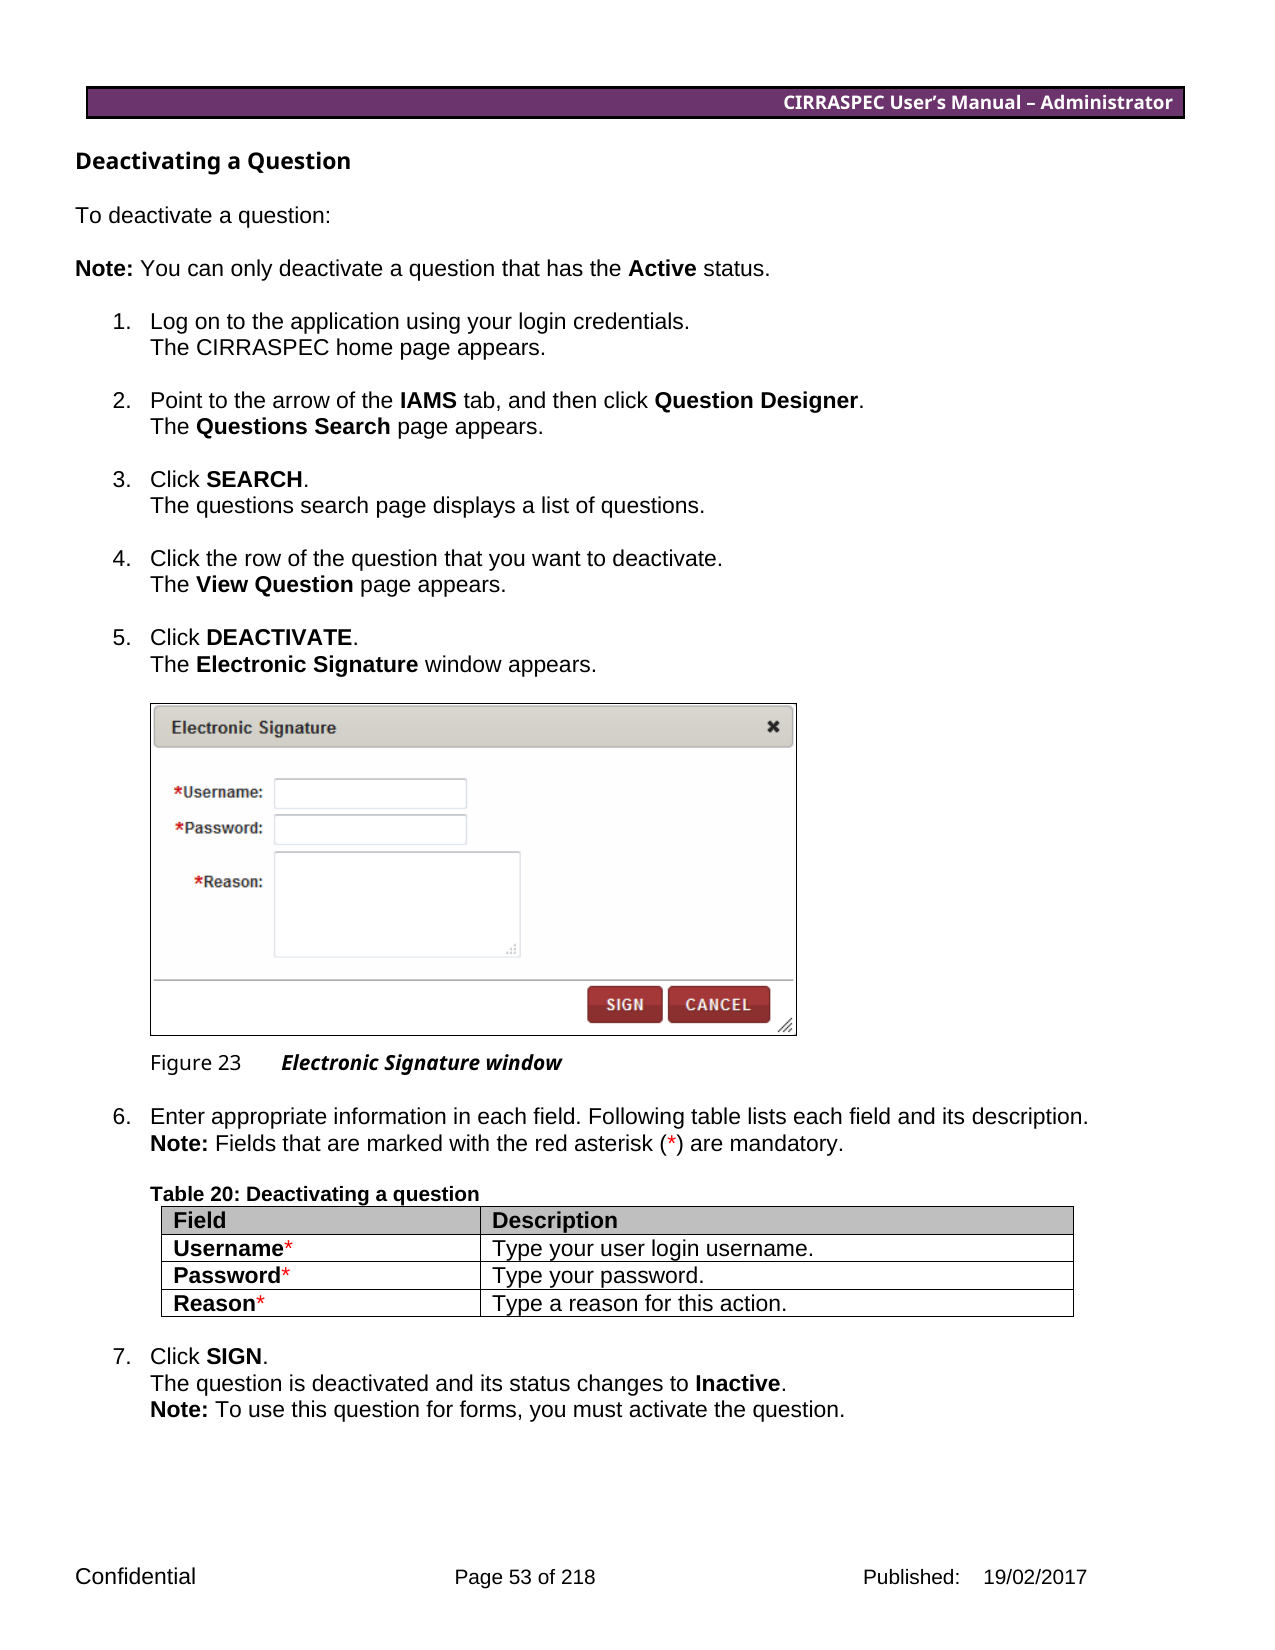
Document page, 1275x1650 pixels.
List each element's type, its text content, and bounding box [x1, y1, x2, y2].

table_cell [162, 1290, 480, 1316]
text The Questions Search page appears. [150, 413, 1124, 440]
text To deactivate a question: Note: You can only deactivate a question that has the Active status. [75, 202, 1181, 282]
list Enter appropriate information in each field. Following table lists each field and its description. [112, 1103, 1124, 1129]
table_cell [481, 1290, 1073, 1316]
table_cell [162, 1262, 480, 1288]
text The CIRRASPEC home page appears. [150, 334, 1124, 361]
list Point to the arrow of the IAMS tab, and then click Question Designer. [112, 387, 1124, 413]
text The Electronic Signature window appears. [150, 651, 1181, 677]
list Click SIGN. [112, 1343, 1124, 1369]
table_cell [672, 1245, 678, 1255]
list Click the row of the question that you want to deactivate. [112, 545, 1124, 571]
list Log on to the application using your login credentials. [112, 308, 1124, 334]
list The View Question page appears. [150, 571, 1181, 624]
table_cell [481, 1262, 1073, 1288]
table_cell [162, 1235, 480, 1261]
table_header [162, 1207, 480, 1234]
text Note: Fields that are marked with the red asterisk (*) are mandatory. [75, 1129, 1124, 1156]
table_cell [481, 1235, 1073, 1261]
list Click DEACTIVATE. [112, 624, 1124, 651]
text Electronic Signature window [150, 1048, 1181, 1077]
subtitle Deactivating a Question [75, 145, 1181, 176]
text The question is deactivated and its status changes to Inactive. Note: To use this question for forms, you must activate the question. [150, 1369, 1124, 1449]
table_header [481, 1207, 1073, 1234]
picture [151, 704, 796, 1035]
list Click SEARCH. The questions search page displays a list of questions. [112, 466, 1124, 519]
